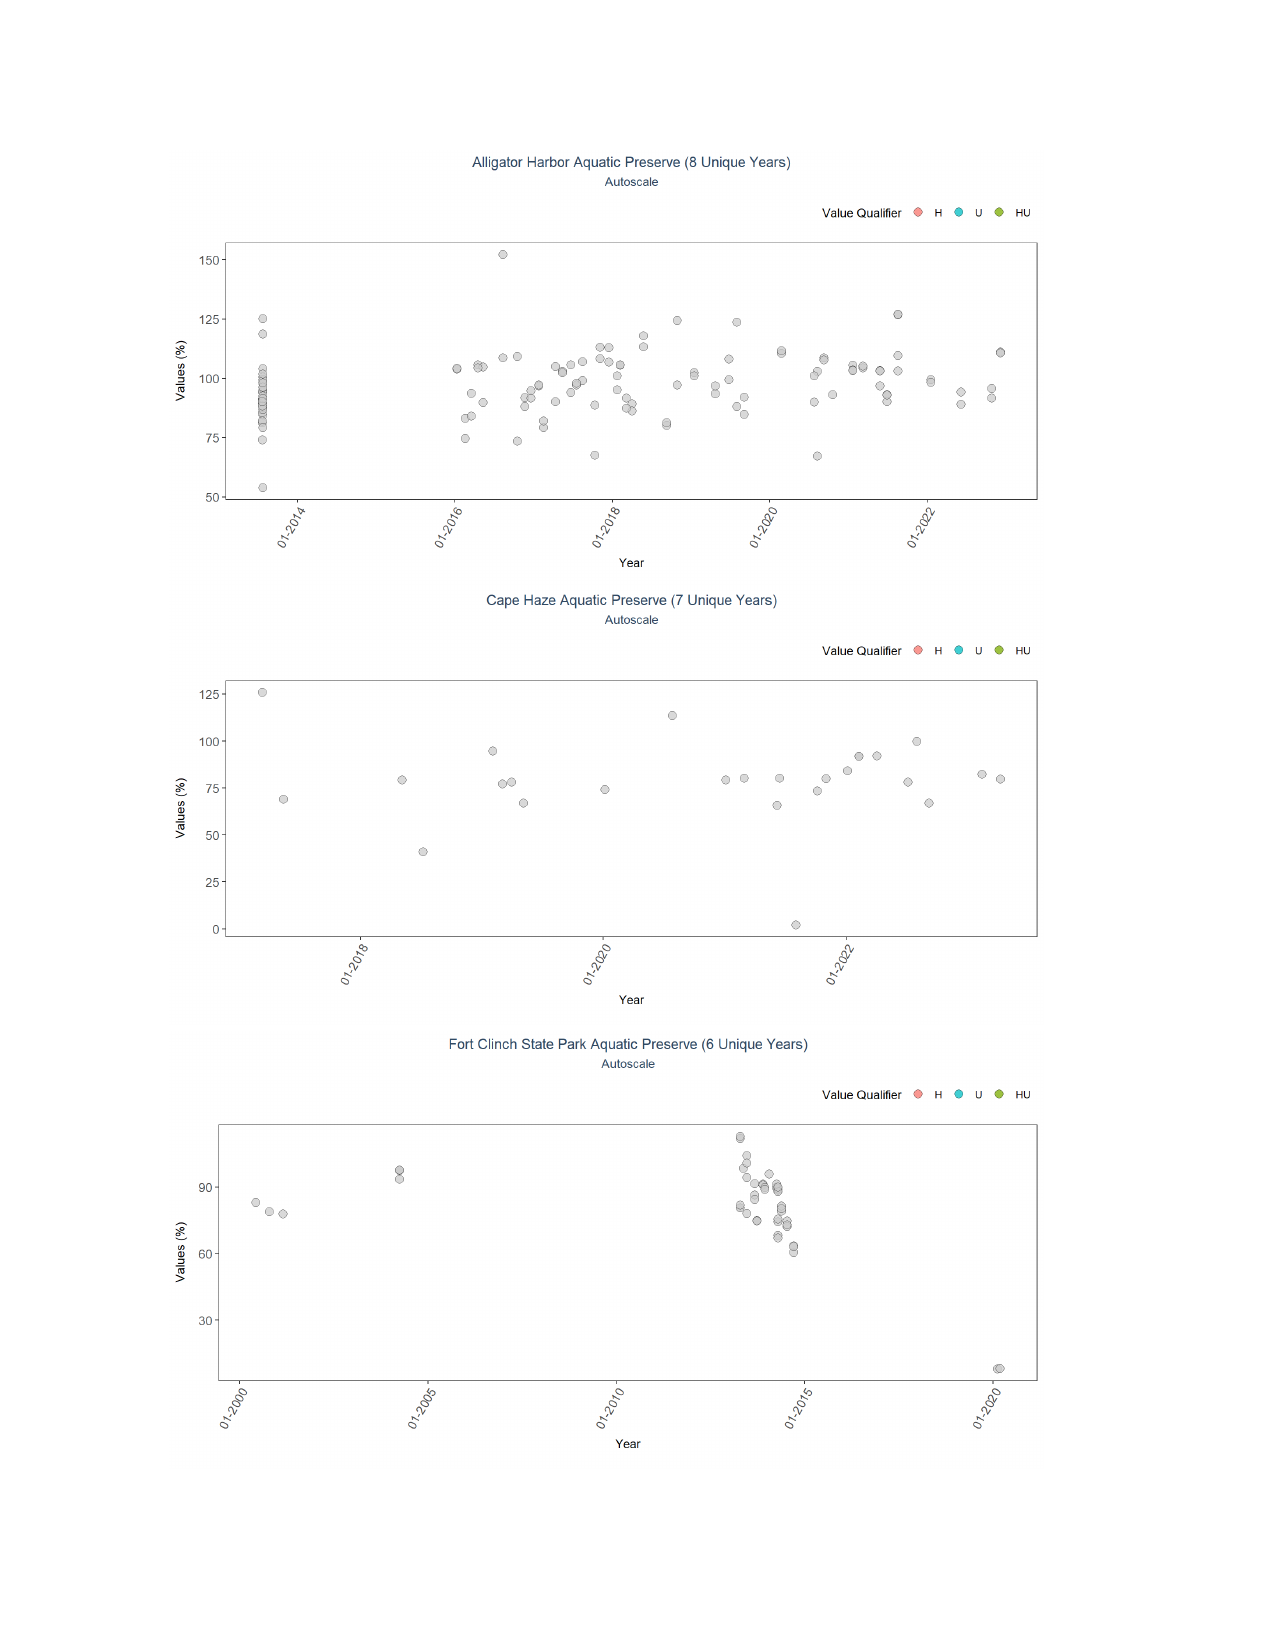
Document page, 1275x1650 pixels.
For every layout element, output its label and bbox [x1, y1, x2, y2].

picture [168, 1031, 1044, 1469]
picture [168, 150, 1044, 1025]
